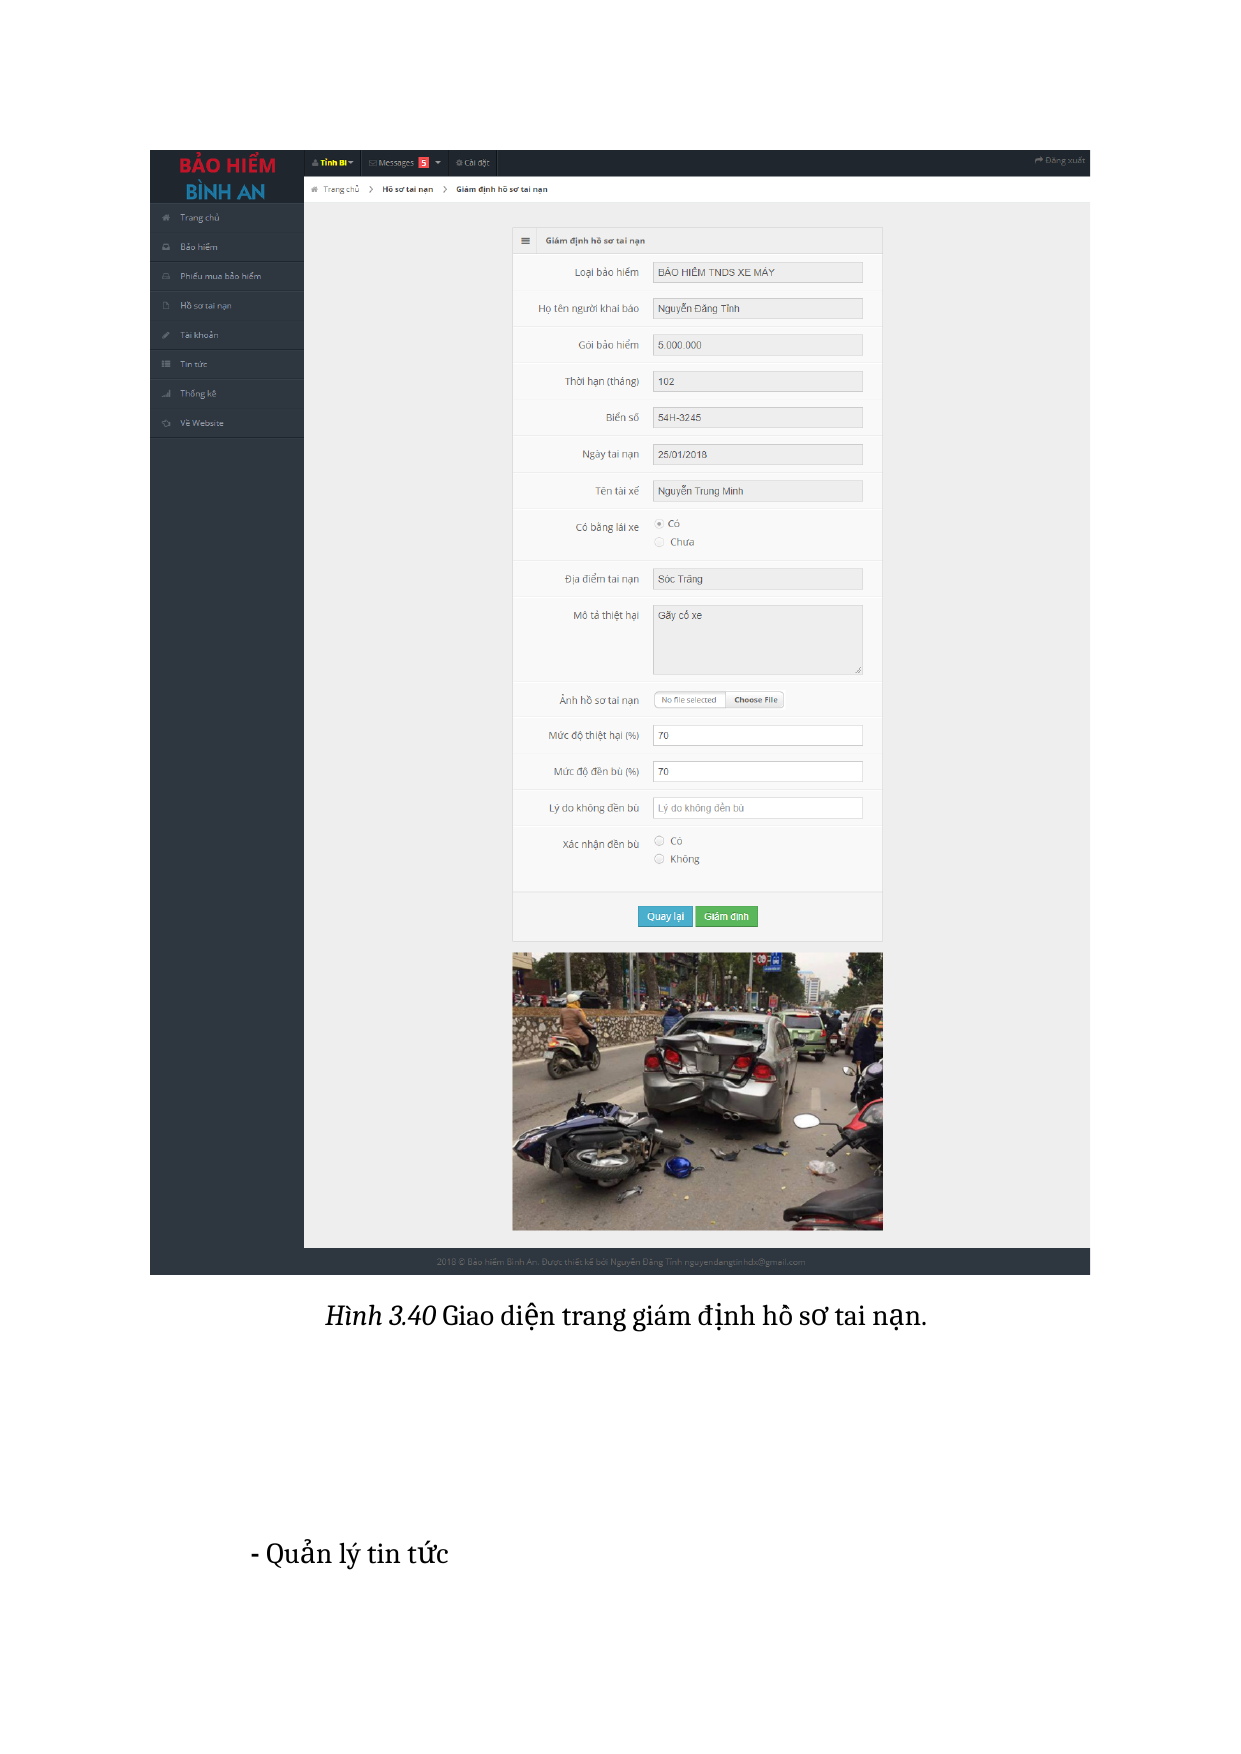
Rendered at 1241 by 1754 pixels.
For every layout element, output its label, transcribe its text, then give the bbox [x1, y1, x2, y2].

picture [150, 150, 1091, 1275]
text - Quản lý tin tức [189, 1537, 1090, 1570]
text Hình 3.40 Giao diện trang giám định hồ sơ tai nạn. [150, 1299, 1090, 1333]
